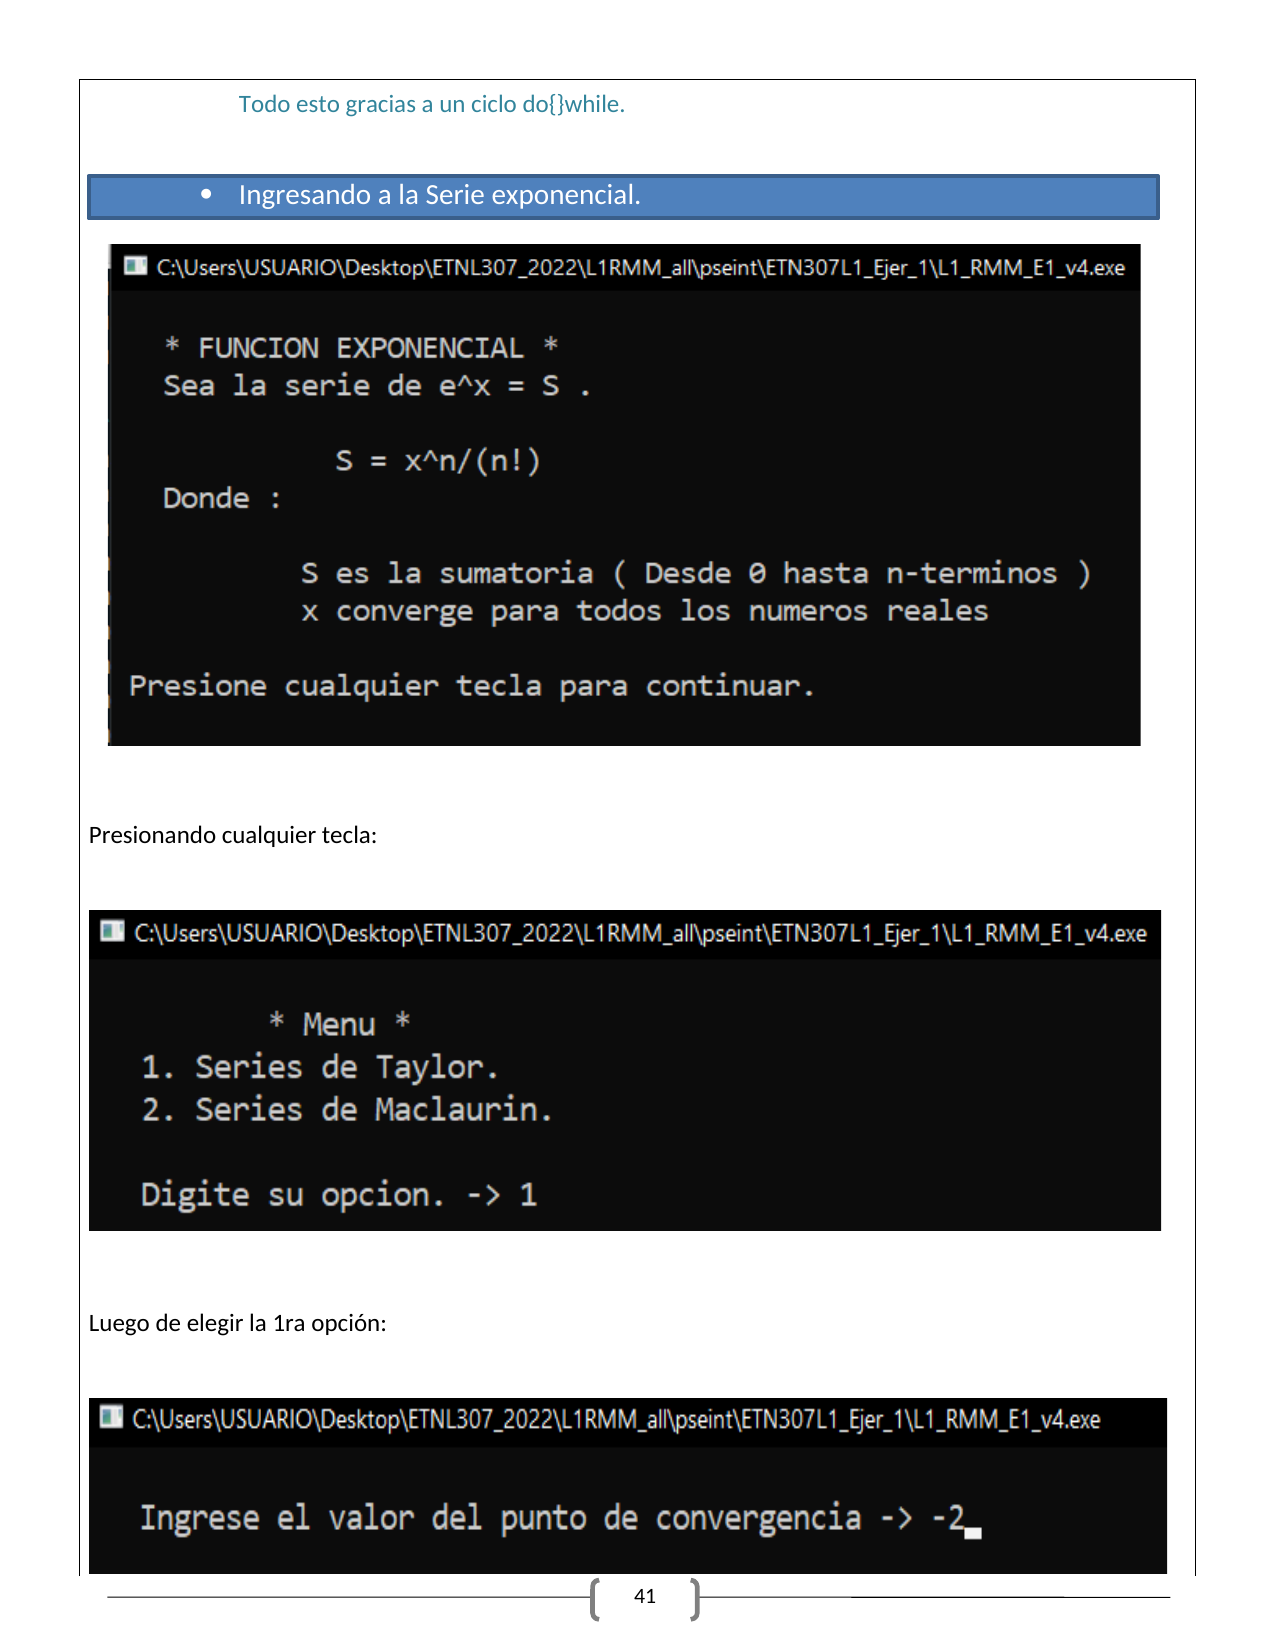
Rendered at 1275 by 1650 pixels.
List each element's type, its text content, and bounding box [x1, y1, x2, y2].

list Ingresando a la Serie exponencial. [201, 176, 1186, 212]
picture [107, 244, 1141, 746]
text Presionando cualquier tecla: [89, 819, 1186, 850]
text Luego de elegir la 1ra opción: [89, 1307, 1186, 1337]
picture [89, 910, 1162, 1231]
picture [89, 1398, 1168, 1574]
list Todo esto gracias a un ciclo do{}while. [239, 89, 1186, 119]
